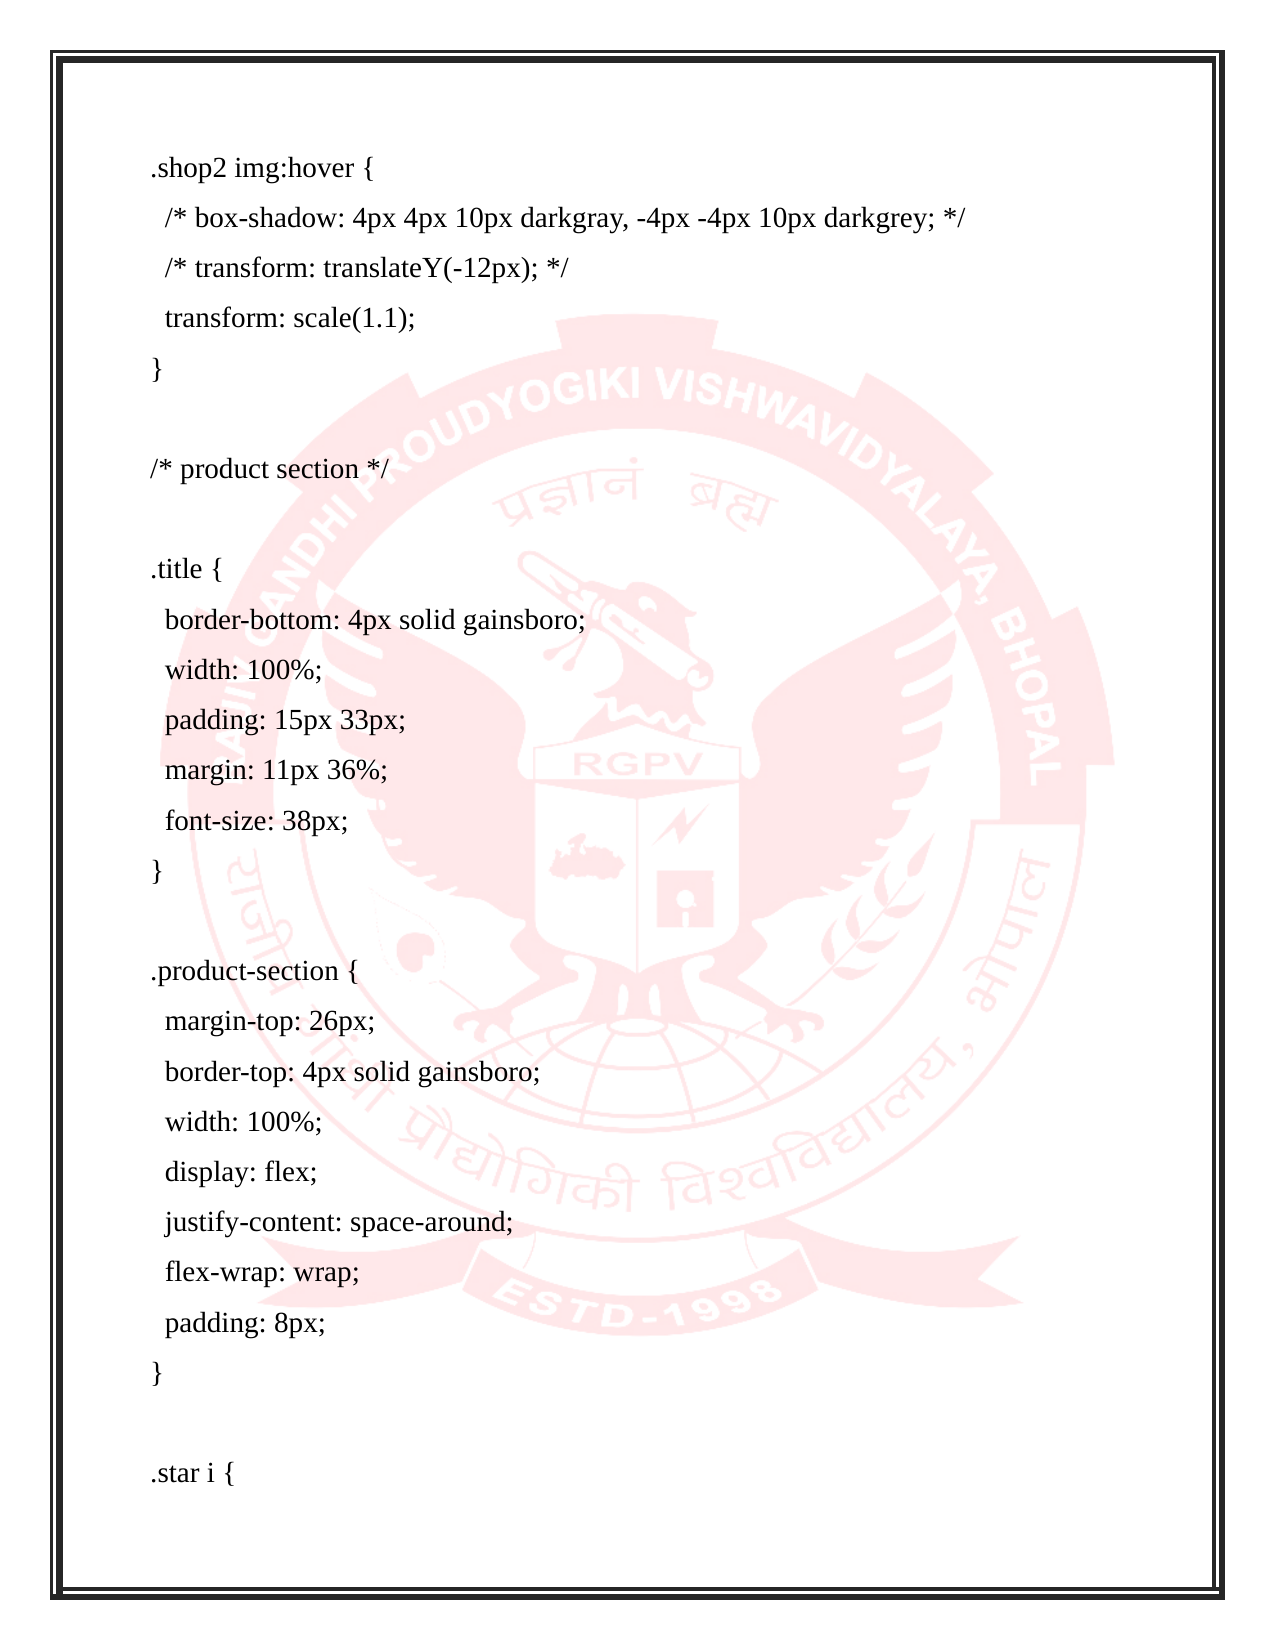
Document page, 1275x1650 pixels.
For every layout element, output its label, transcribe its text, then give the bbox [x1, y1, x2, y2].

text } [150, 1355, 1125, 1388]
text padding: 15px 33px; [150, 702, 1125, 736]
text .star i { [150, 1455, 1125, 1489]
text font-size: 38px; [150, 803, 1125, 836]
text } [150, 853, 1125, 886]
text justify-content: space-around; [150, 1204, 1125, 1238]
text flex-wrap: wrap; [150, 1254, 1125, 1288]
text padding: 8px; [150, 1305, 1125, 1338]
text transform: scale(1.1); [150, 301, 1125, 334]
text /* transform: translateY(-12px); */ [150, 250, 1125, 284]
text border-bottom: 4px solid gainsboro; [150, 602, 1125, 635]
text width: 100%; [150, 1104, 1125, 1137]
text width: 100%; [150, 652, 1125, 686]
text /* box-shadow: 4px 4px 10px darkgray, -4px -4px 10px darkgrey; */ [150, 200, 1125, 234]
text margin: 11px 36%; [150, 752, 1125, 786]
text .title { [150, 552, 1125, 585]
text } [150, 351, 1125, 384]
text .shop2 img:hover { [150, 150, 1125, 183]
text margin-top: 26px; [150, 1003, 1125, 1037]
text border-top: 4px solid gainsboro; [150, 1054, 1125, 1087]
text .product-section { [150, 953, 1125, 987]
text /* product section */ [150, 451, 1125, 485]
text display: flex; [150, 1154, 1125, 1188]
